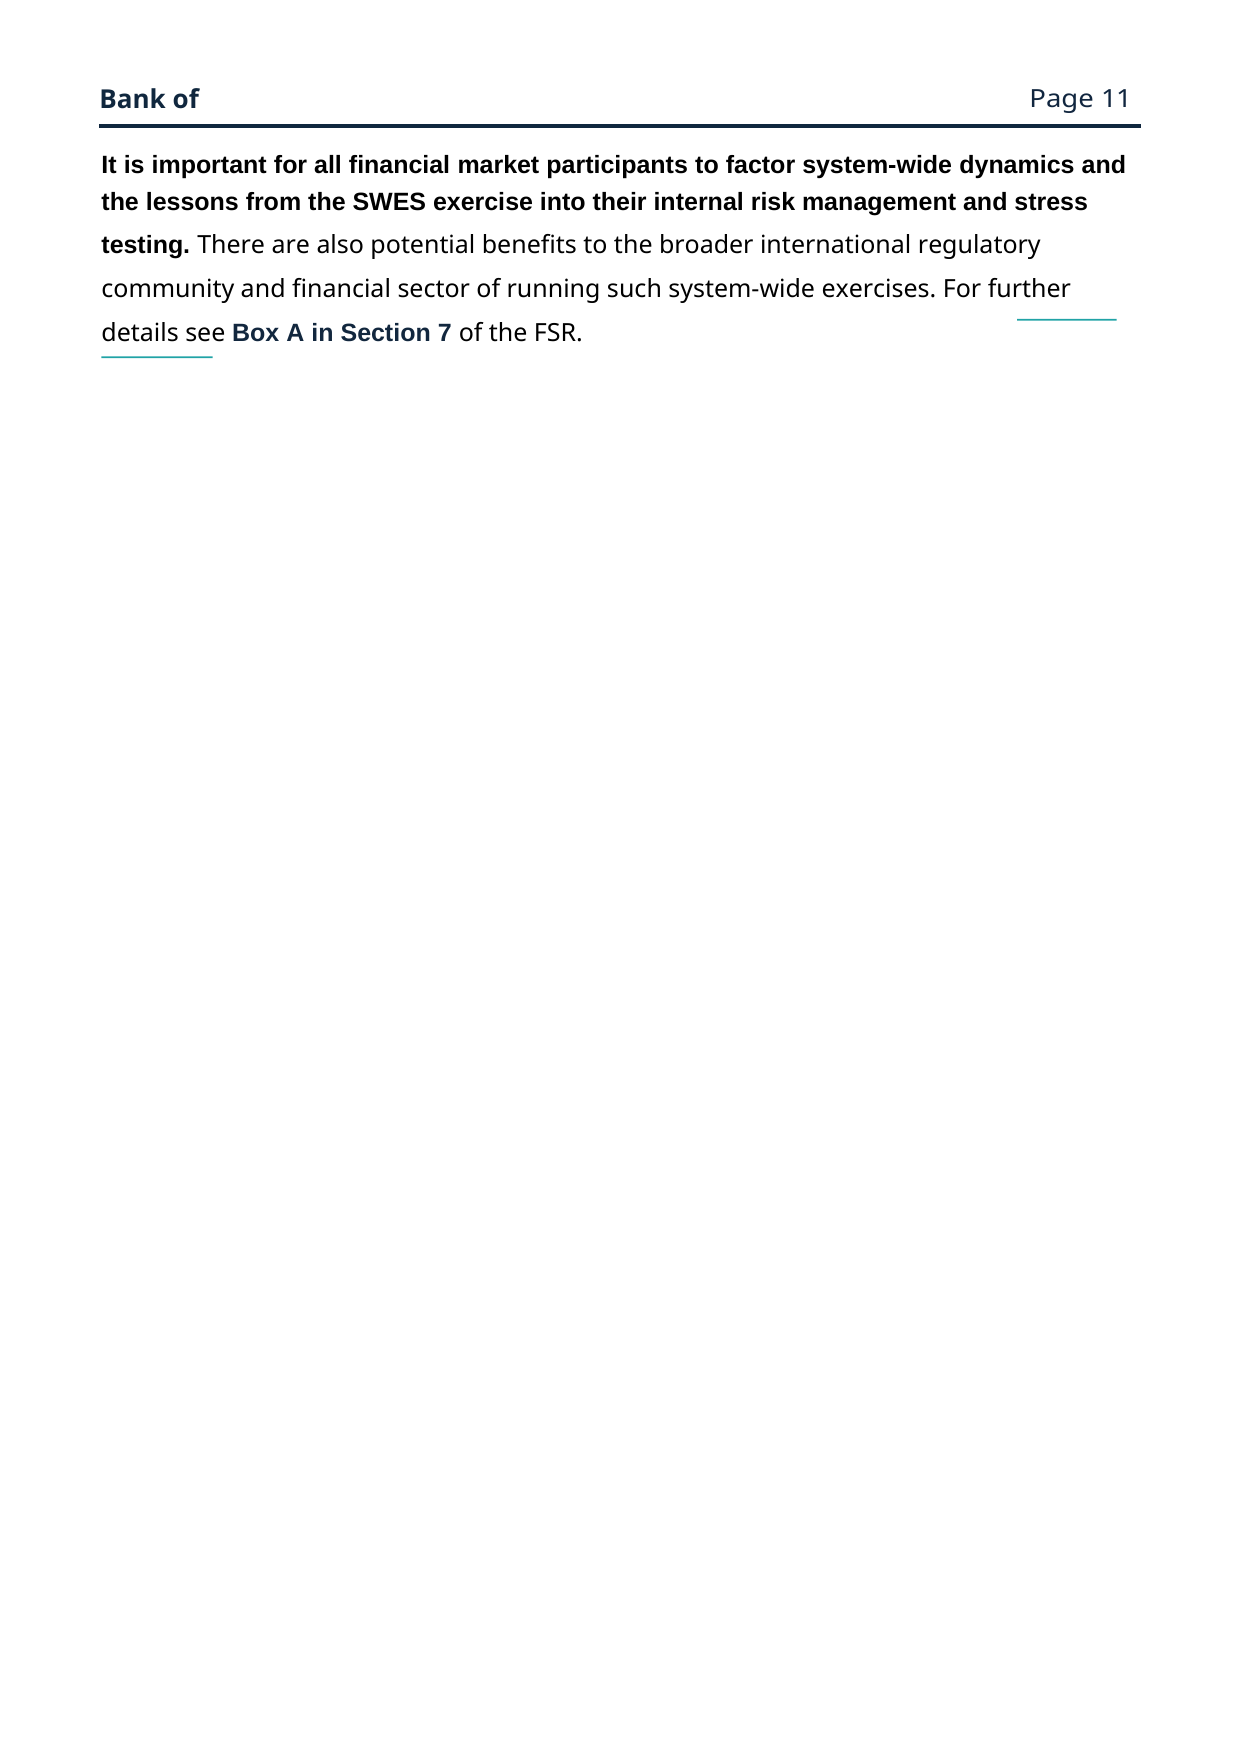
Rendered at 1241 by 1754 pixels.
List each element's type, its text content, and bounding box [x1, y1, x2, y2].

text It is important for all financial market participants to factor system-wide dynamics and the lessons from the SWES exercise into their internal risk management and stress testing. There are also potential benefits to the broader international regulatory community and financial sector of running such system-wide exercises. For further details see Box A in Section 7 of the FSR. [101, 150, 1139, 349]
